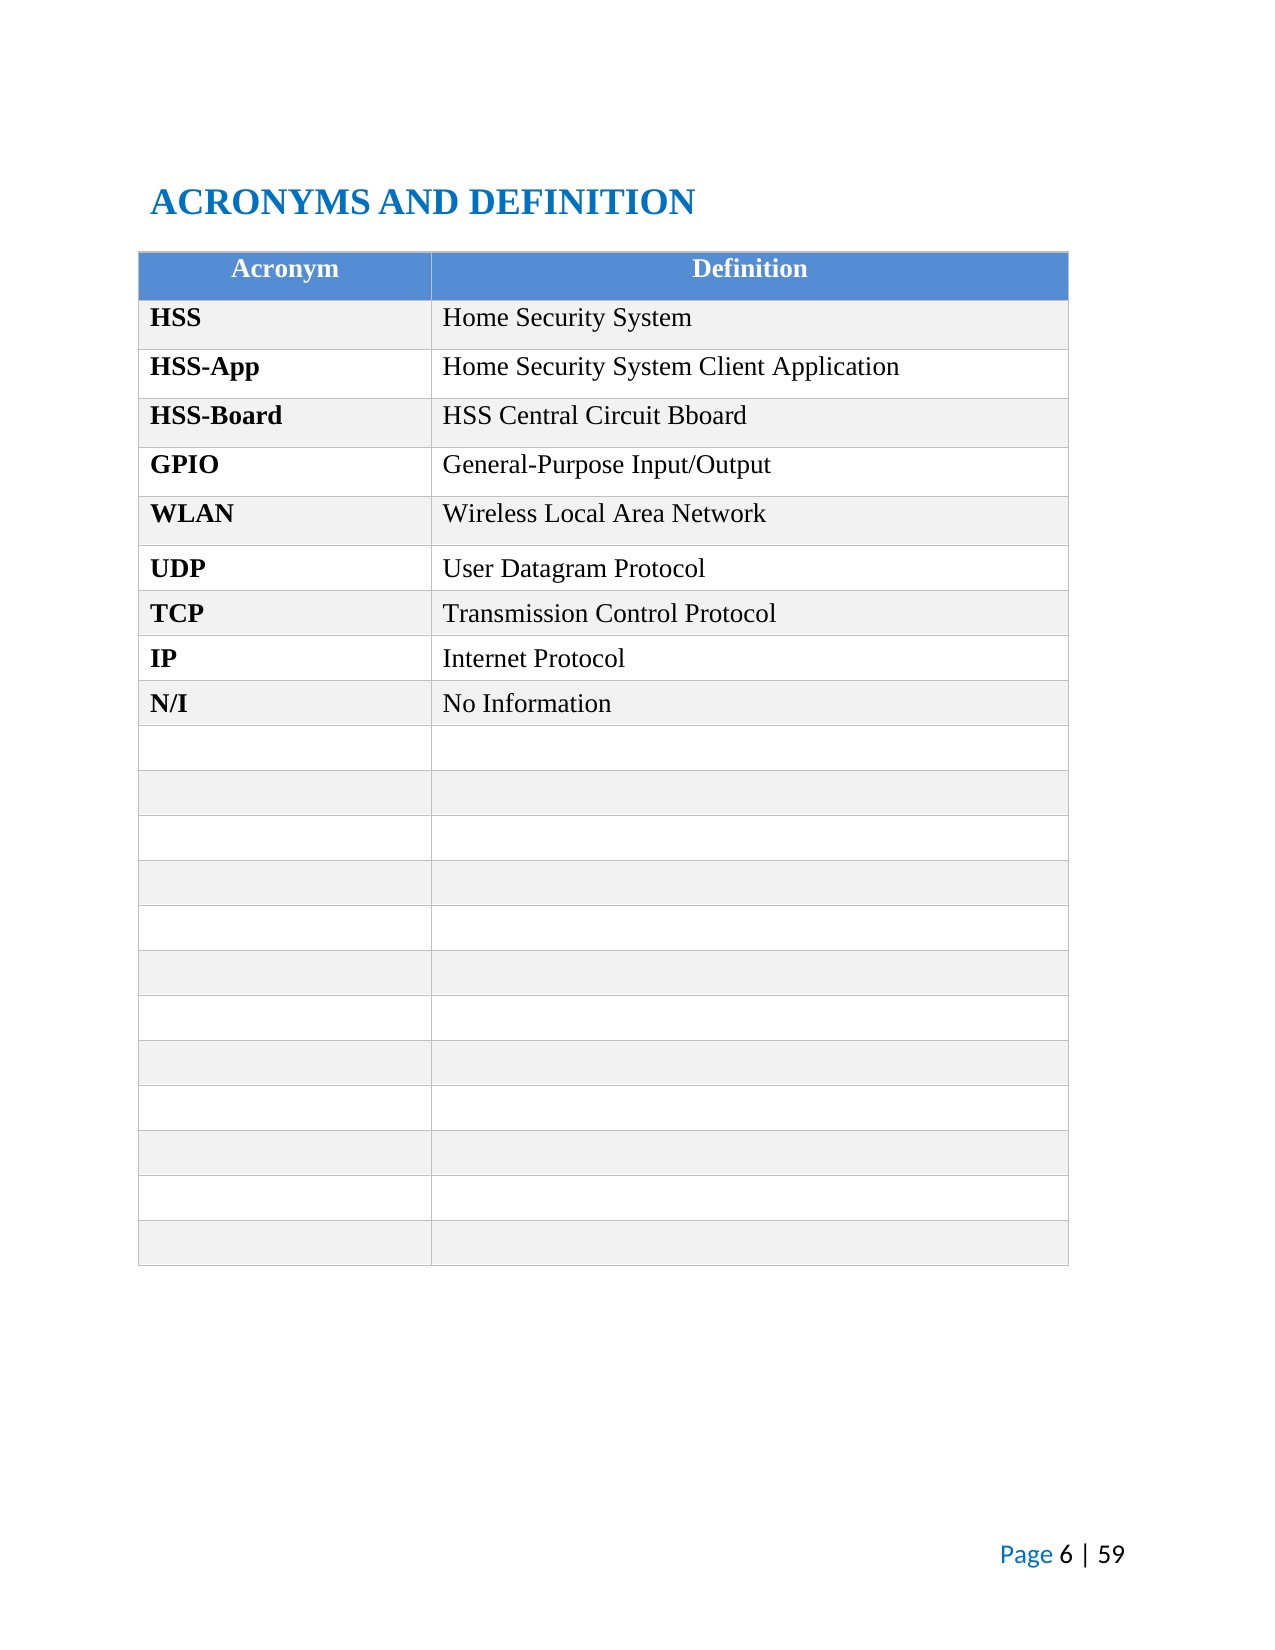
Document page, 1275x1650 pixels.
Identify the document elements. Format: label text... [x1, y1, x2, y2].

table_cell [432, 951, 1068, 994]
table_cell [139, 1086, 431, 1129]
table_cell [432, 816, 1068, 859]
table_cell [432, 1221, 1068, 1264]
table_cell [432, 996, 1068, 1039]
table_cell HSS Central Circuit Bboard [432, 399, 1068, 447]
table_cell [139, 726, 431, 769]
table_cell TCP [139, 591, 431, 634]
table_cell HSS [139, 301, 431, 349]
table_header Definition [432, 253, 1068, 300]
table_cell [139, 1041, 431, 1084]
table_cell [139, 816, 431, 859]
table_cell User Datagram Protocol [432, 546, 1068, 589]
table_header Acronym [139, 253, 431, 300]
table_cell Wireless Local Area Network [432, 497, 1068, 544]
table_cell [139, 906, 431, 949]
table_cell [432, 771, 1068, 814]
table_cell [139, 1221, 431, 1264]
table_cell [432, 1086, 1068, 1129]
subtitle ACRONYMS AND DEFINITION [150, 179, 1125, 222]
table_cell [432, 906, 1068, 949]
table_cell WLAN [139, 497, 431, 544]
table_cell [432, 726, 1068, 769]
table_cell [139, 951, 431, 994]
table_cell Home Security System Client Application [432, 350, 1068, 398]
table_cell [139, 861, 431, 904]
table_cell [139, 996, 431, 1039]
table_cell HSS-Board [139, 399, 431, 447]
table_cell [432, 1131, 1068, 1174]
table_cell [139, 771, 431, 814]
table_cell HSS-App [139, 350, 431, 398]
table_cell Internet Protocol [432, 636, 1068, 679]
table_cell [139, 1176, 431, 1219]
table_cell UDP [139, 546, 431, 589]
table_cell IP [139, 636, 431, 679]
table_cell [432, 861, 1068, 904]
table_cell General-Purpose Input/Output [432, 448, 1068, 496]
table_cell No Information [432, 681, 1068, 724]
table_cell GPIO [139, 448, 431, 496]
table_cell [432, 1176, 1068, 1219]
table_cell Home Security System [432, 301, 1068, 349]
table_cell [432, 1041, 1068, 1084]
table_cell Transmission Control Protocol [432, 591, 1068, 634]
table_cell N/I [139, 681, 431, 724]
table_cell [139, 1131, 431, 1174]
